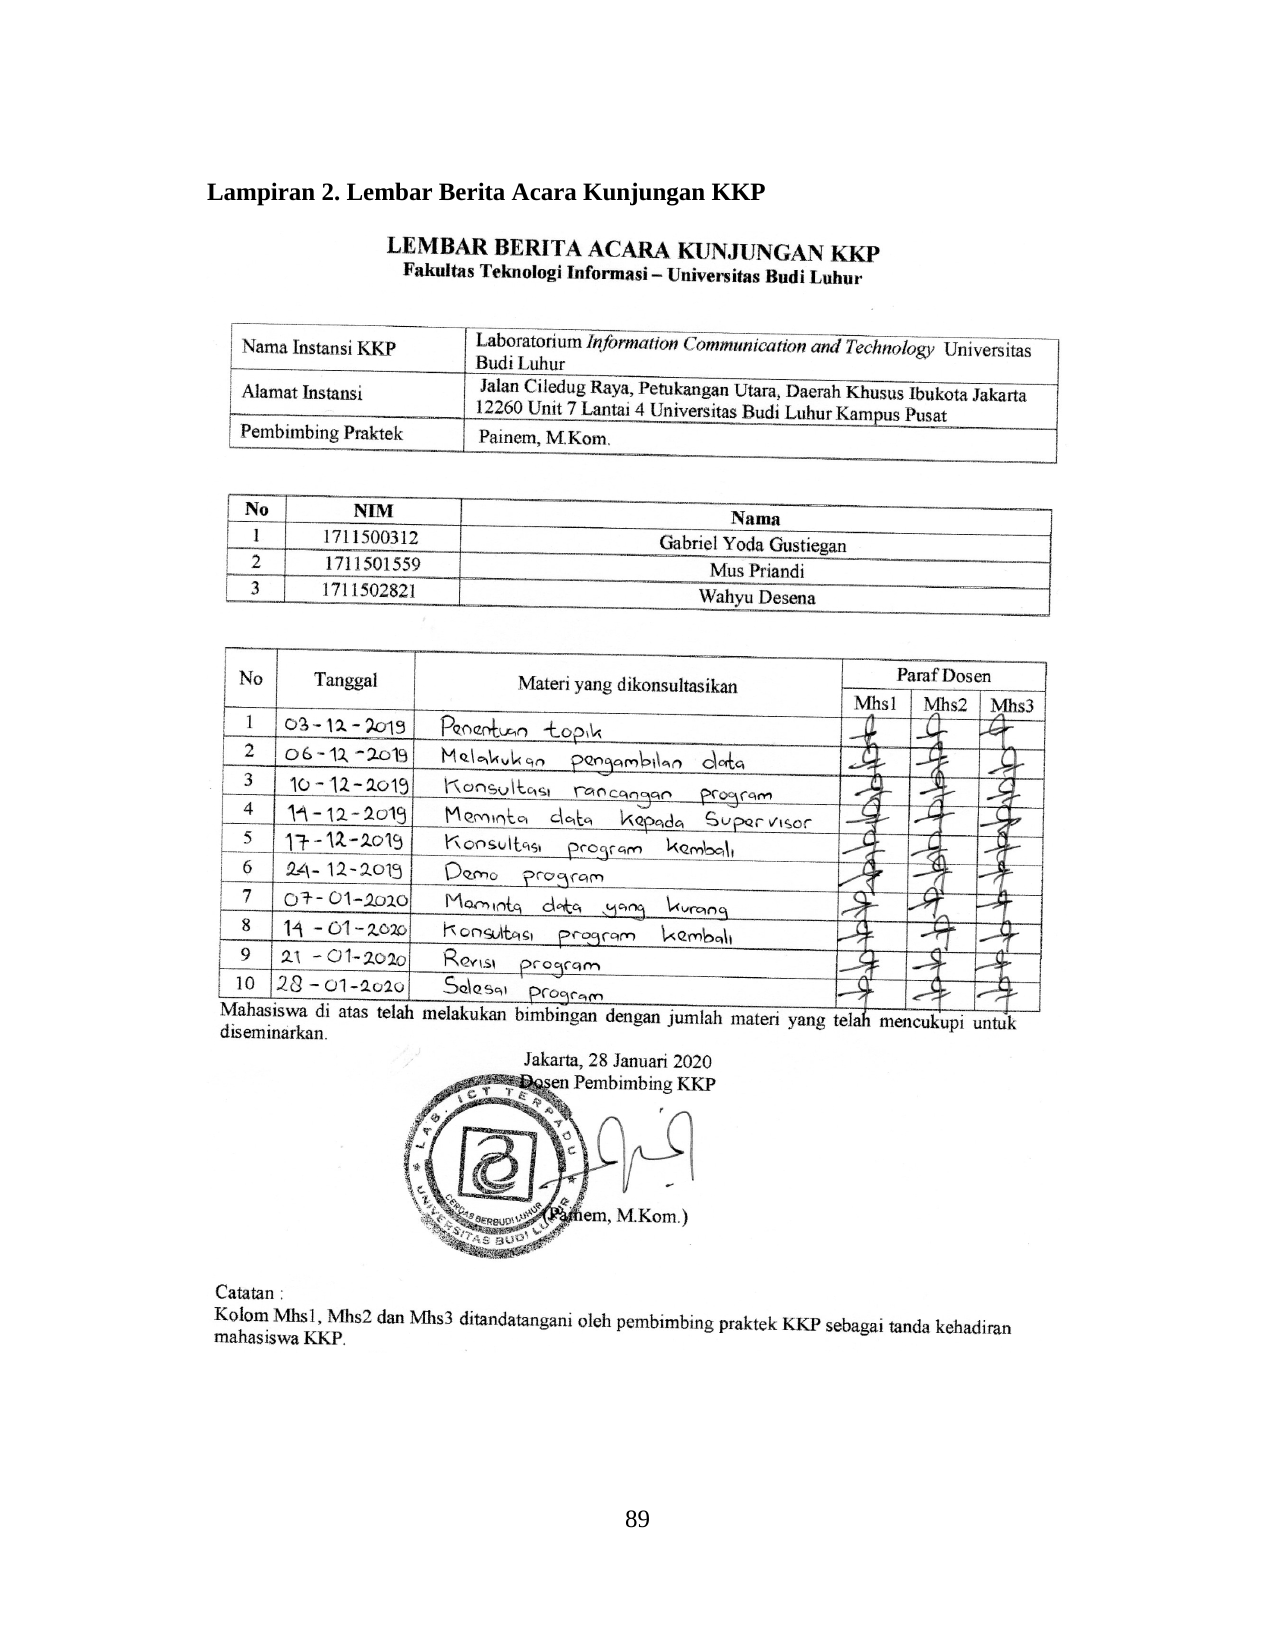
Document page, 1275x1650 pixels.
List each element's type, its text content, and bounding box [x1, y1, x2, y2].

picture [207, 232, 1069, 1353]
text Lampiran 2. Lembar Berita Acara Kunjungan KKP [207, 177, 1068, 206]
